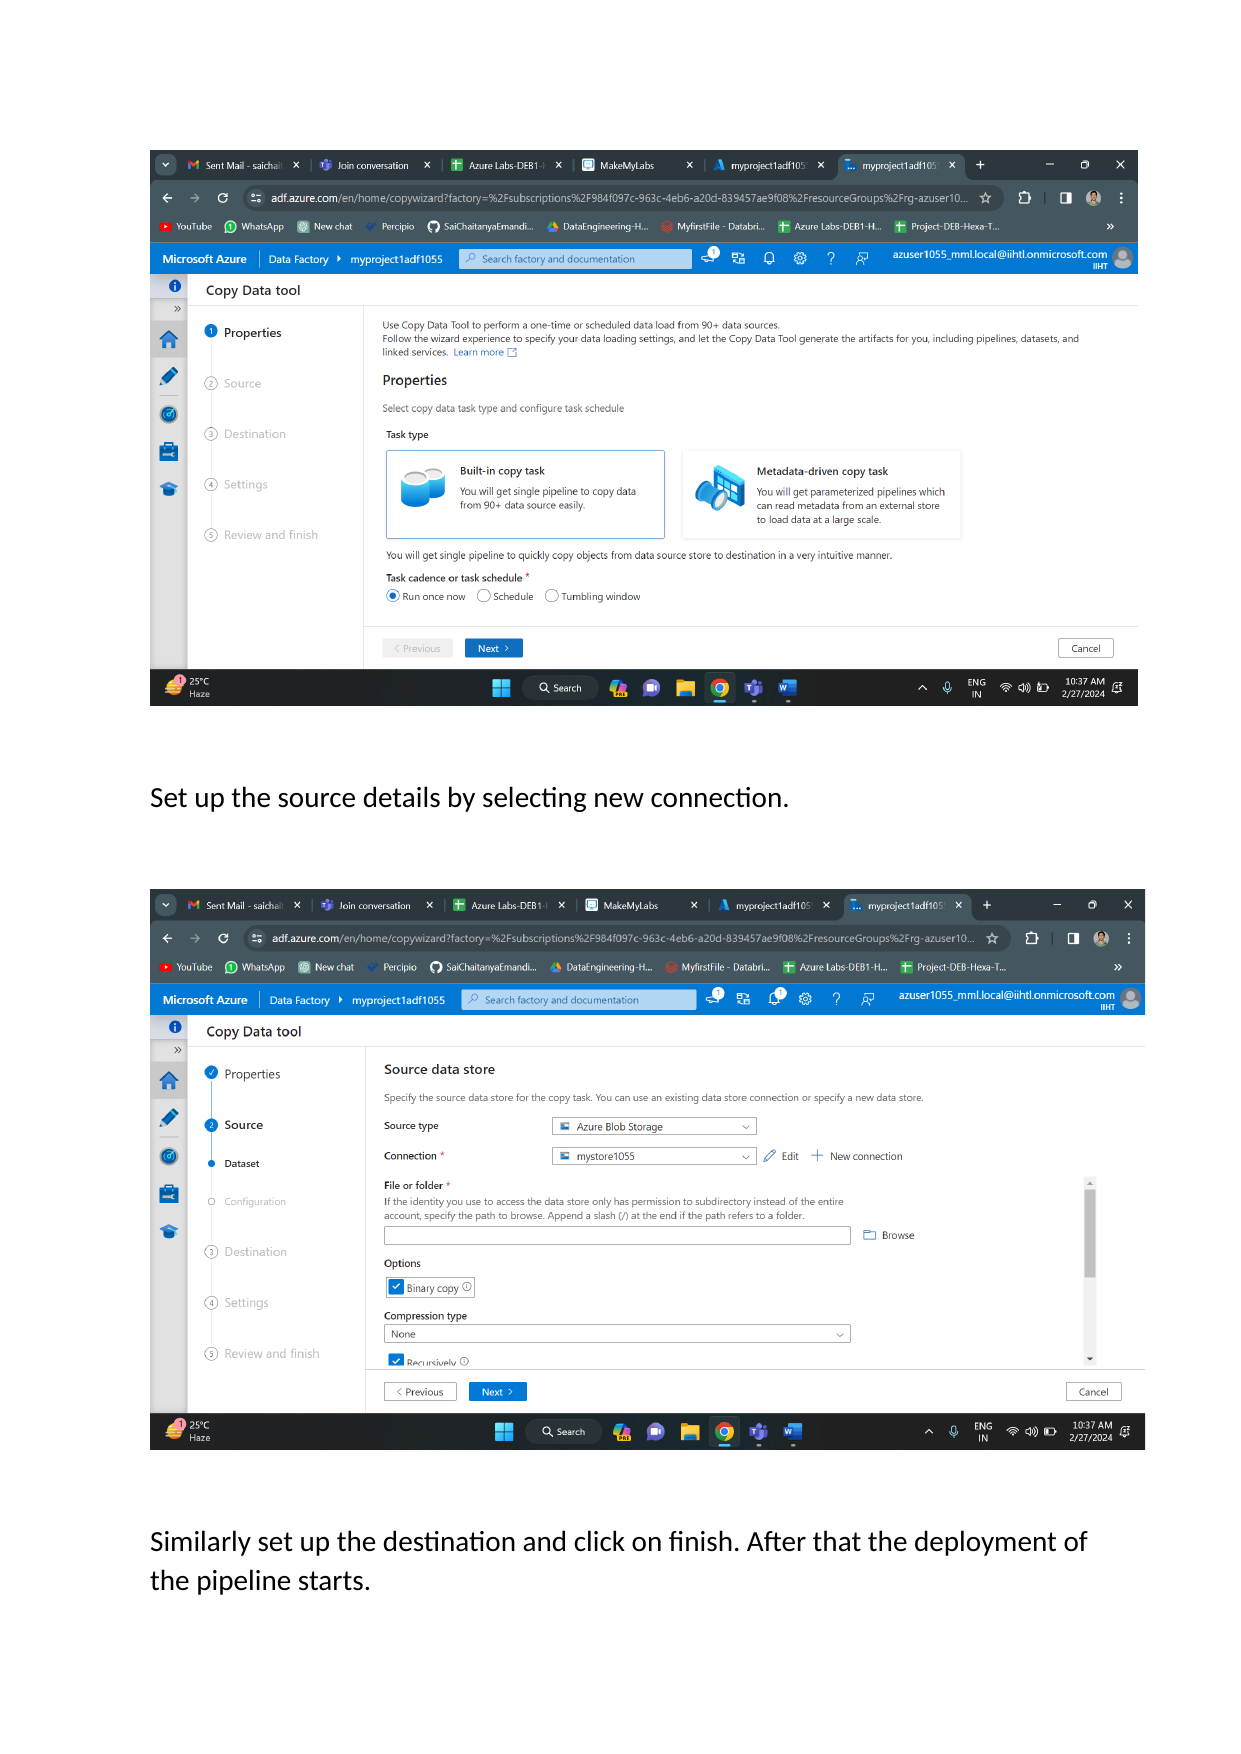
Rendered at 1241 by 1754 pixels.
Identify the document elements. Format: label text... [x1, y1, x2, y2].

text Set up the source details by selecting new connection. [150, 779, 1090, 815]
text Similarly set up the destination and click on finish. After that the deployment of the pipeline starts. [150, 1523, 1090, 1598]
picture [150, 889, 1146, 1450]
picture [150, 150, 1138, 706]
